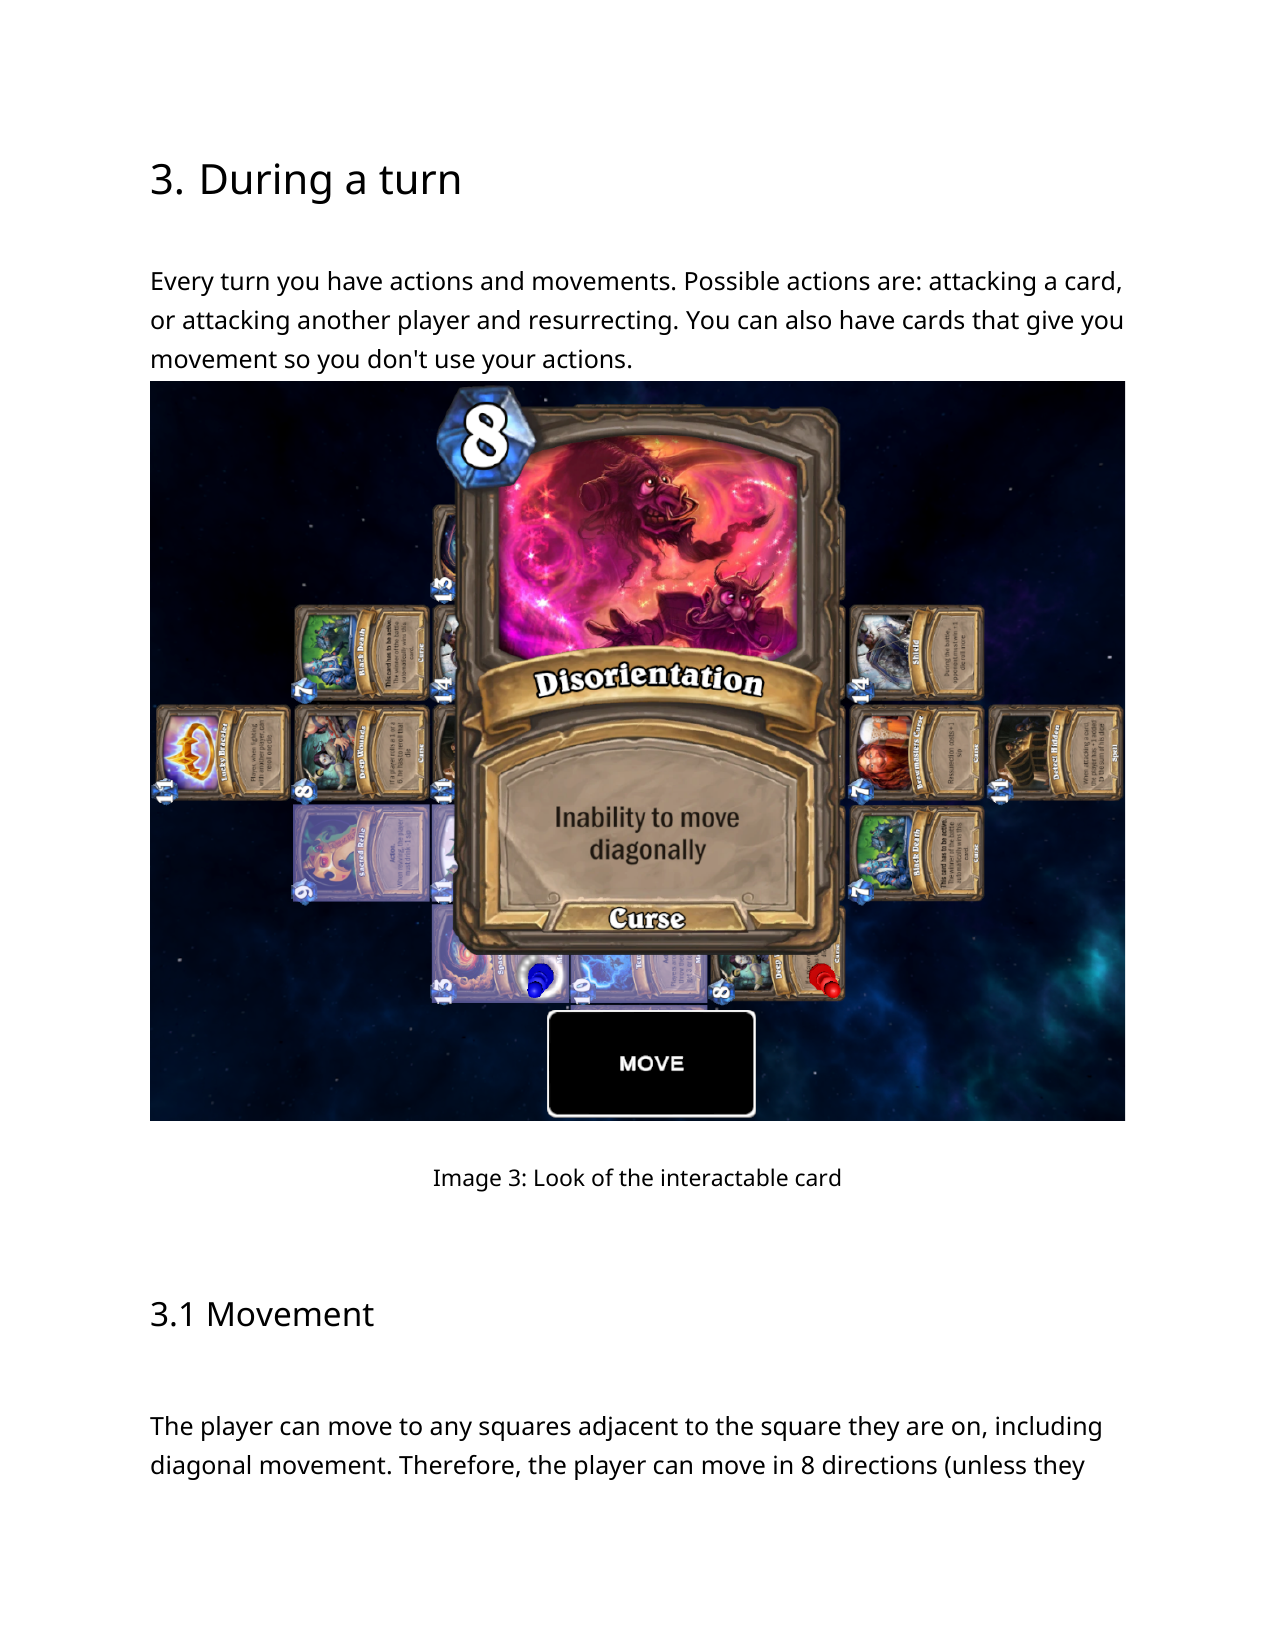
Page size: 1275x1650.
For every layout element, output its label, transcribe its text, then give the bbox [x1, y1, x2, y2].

picture [150, 381, 1125, 1121]
text Image 3: Look of the interactable card [150, 1162, 1125, 1193]
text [150, 1408, 1125, 1481]
subtitle During a turn [150, 150, 1125, 207]
text Every turn you have actions and movements. Possible actions are: attacking a card, or attacking another player and resurrecting. You can also have cards that give you movement so you don't use your actions. [150, 264, 1125, 376]
subtitle 3.1 Movement [150, 1291, 1125, 1337]
